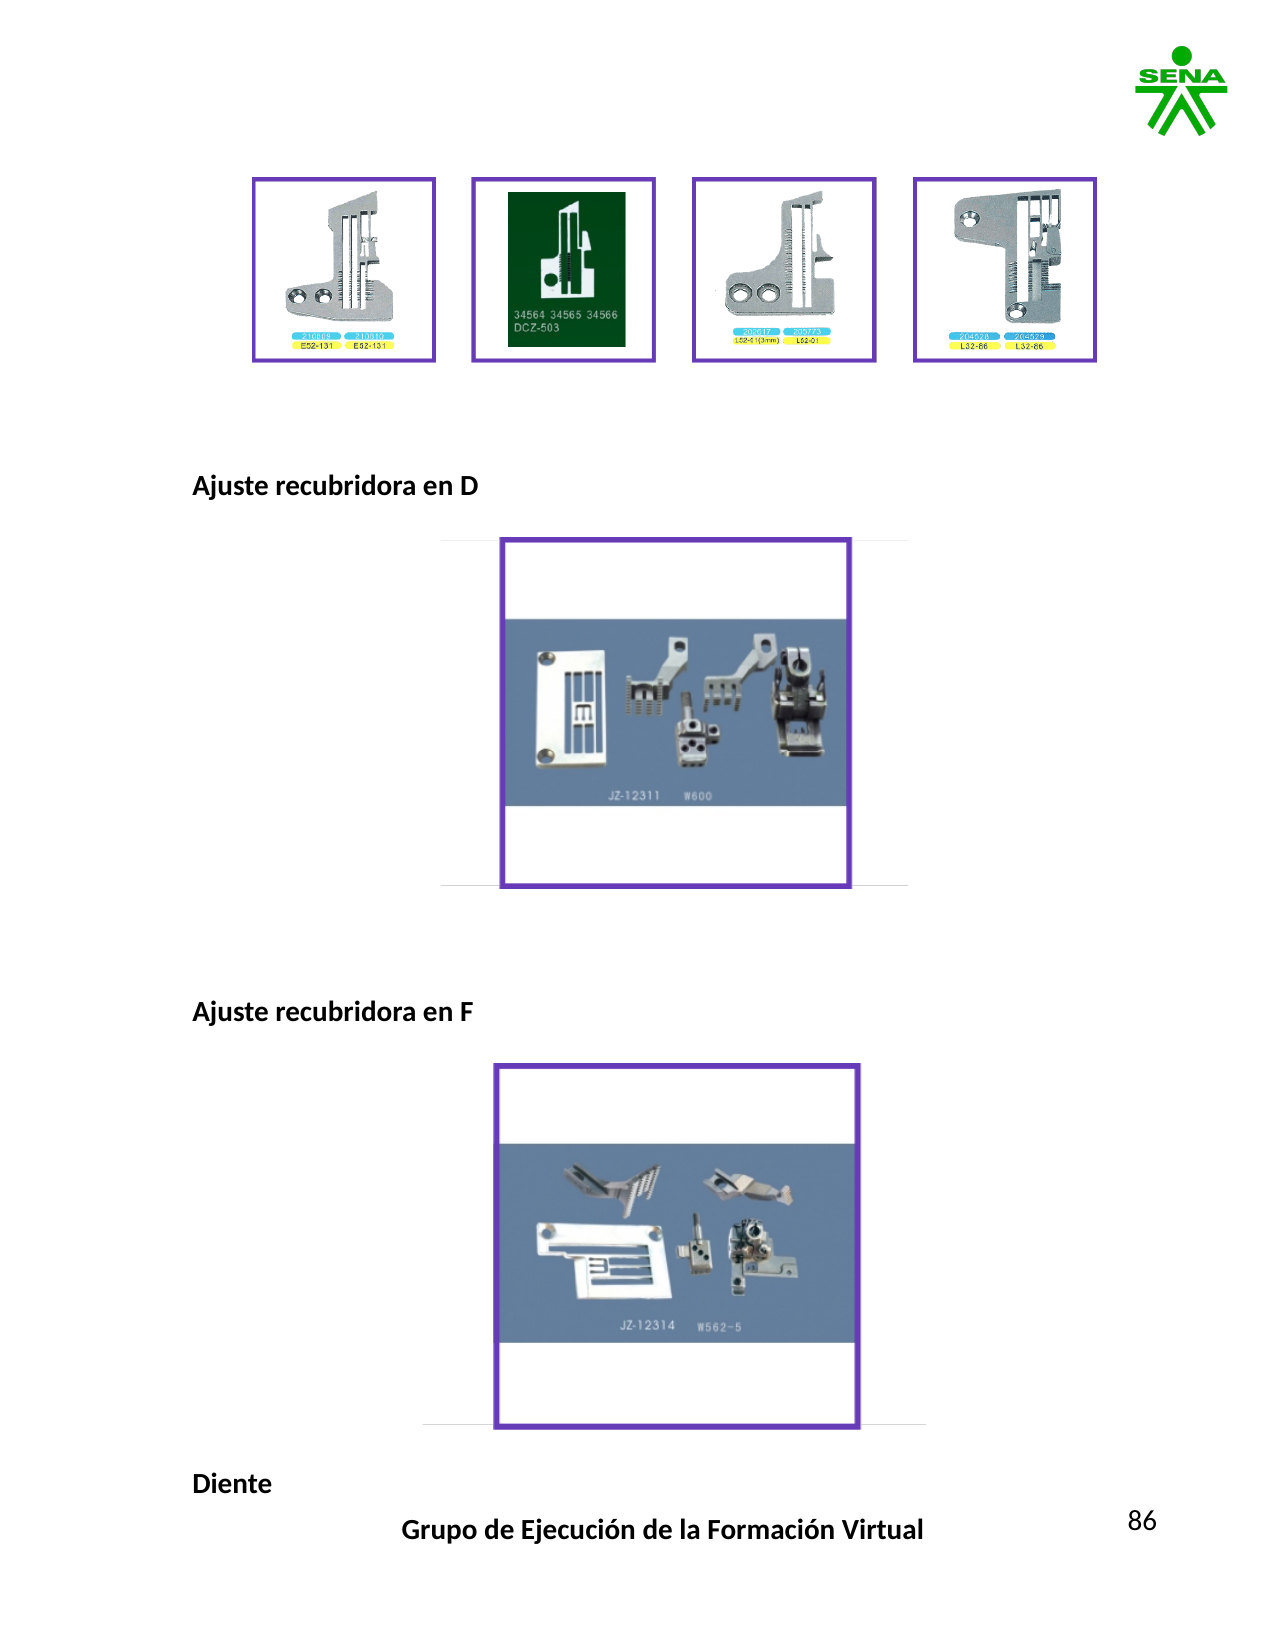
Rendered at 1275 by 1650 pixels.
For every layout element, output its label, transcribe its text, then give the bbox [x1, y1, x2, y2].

picture [252, 177, 1097, 363]
text Ajuste recubridora en F [118, 993, 1157, 1029]
picture [1135, 46, 1228, 136]
text Diente [118, 1465, 1157, 1501]
picture [440, 537, 909, 889]
text Ajuste recubridora en D [118, 467, 1157, 503]
picture [422, 1063, 927, 1431]
